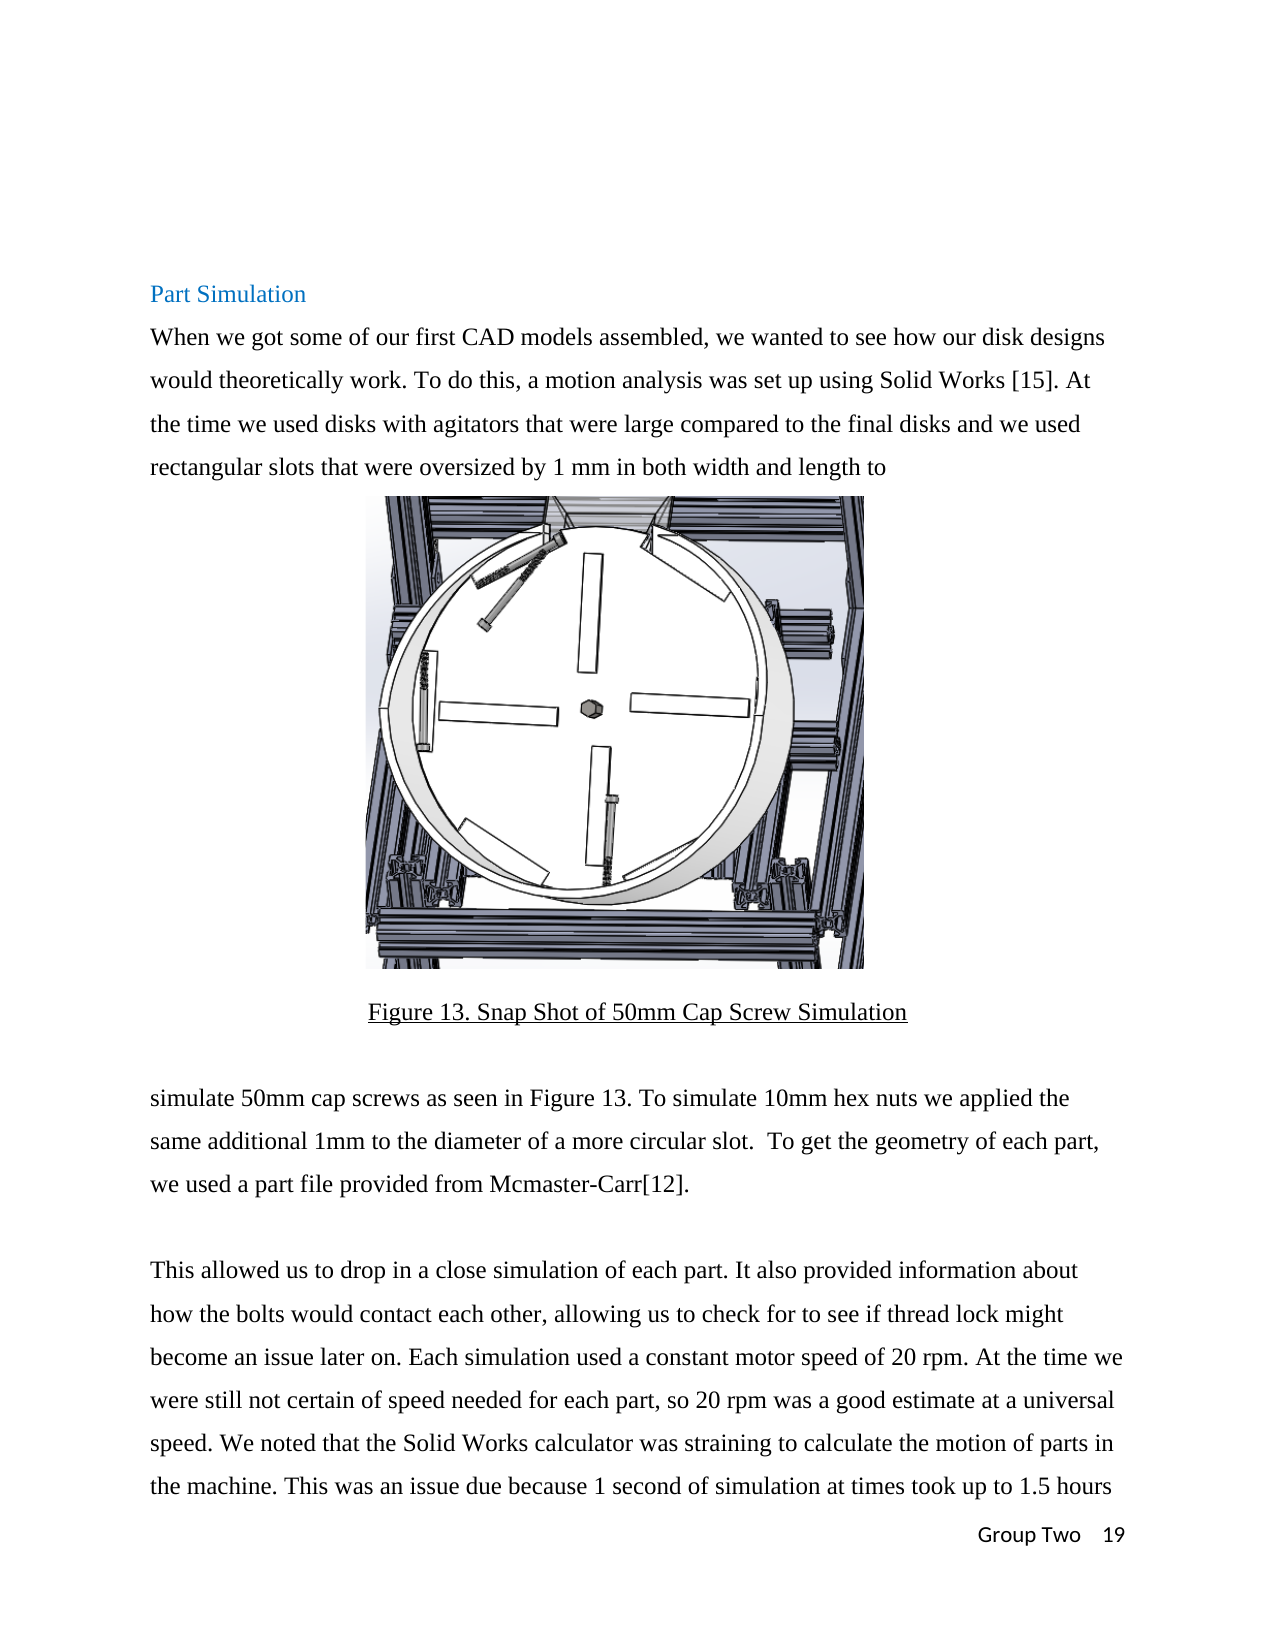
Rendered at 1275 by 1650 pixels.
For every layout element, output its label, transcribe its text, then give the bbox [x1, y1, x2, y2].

picture [365, 496, 864, 969]
text Part Simulation [150, 279, 1125, 308]
text This allowed us to drop in a close simulation of each part. It also provided information about how the bolts would contact each other, allowing us to check for to see if thread lock might become an issue later on. Each simulation used a constant motor speed of 20 rpm. At the time we were still not certain of speed needed for each part, so 20 rpm was a good estimate at a universal speed. We noted that the Solid Works calculator was straining to calculate the motion of parts in the machine. This was an issue due because 1 second of simulation at times took up to 1.5 hours [150, 1256, 1125, 1500]
text When we got some of our first CAD models assembled, we wanted to see how our disk designs would theoretically work. To do this, a motion analysis was set up using Solid Works [15]. At the time we used disks with agitators that were large compared to the final disks and we used rectangular slots that were oversized by 1 mm in both width and length to [150, 322, 1125, 481]
text simulate 50mm cap screws as seen in Figure 13. To simulate 10mm hex nuts we applied the same additional 1mm to the diameter of a more circular slot. To get the geometry of each part, we used a part file provided from Mcmaster-Carr[12]. [150, 1083, 1125, 1198]
